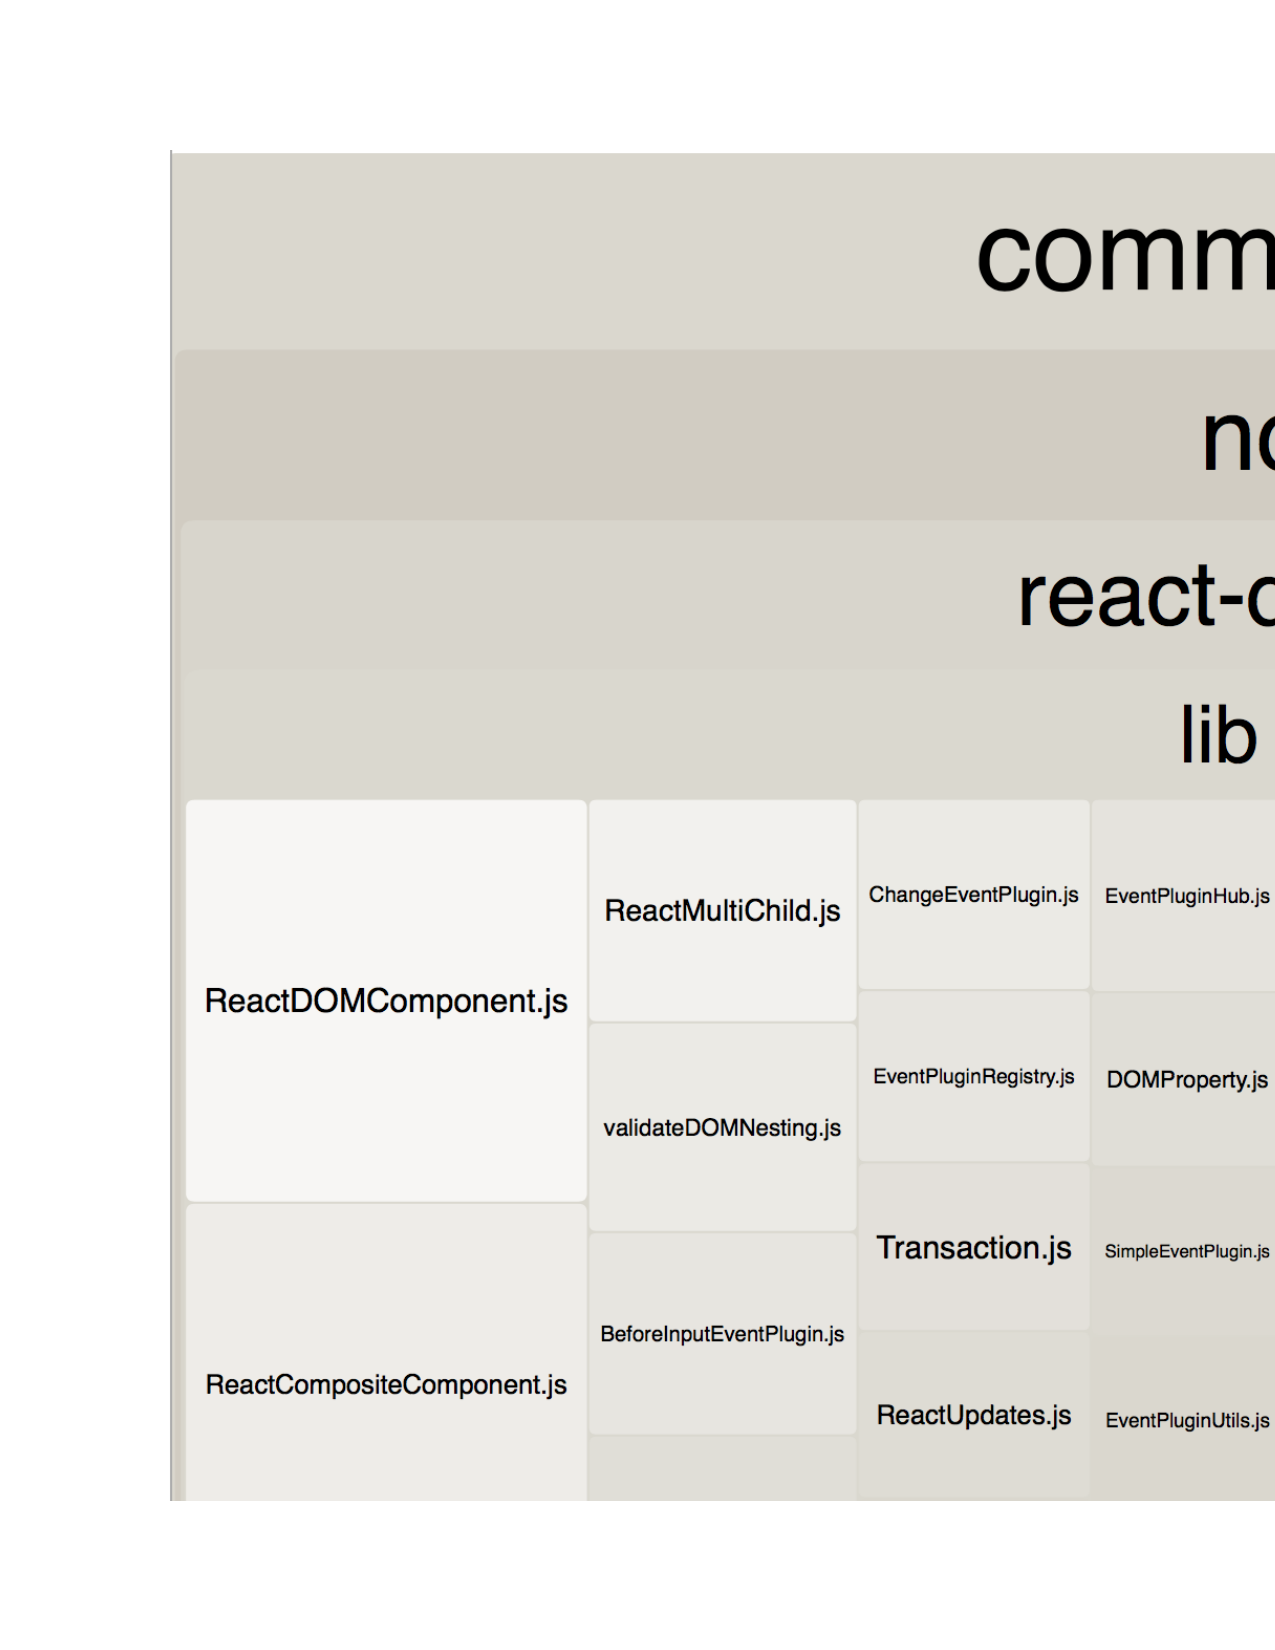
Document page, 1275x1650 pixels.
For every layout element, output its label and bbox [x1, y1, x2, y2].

picture [168, 150, 1275, 1501]
